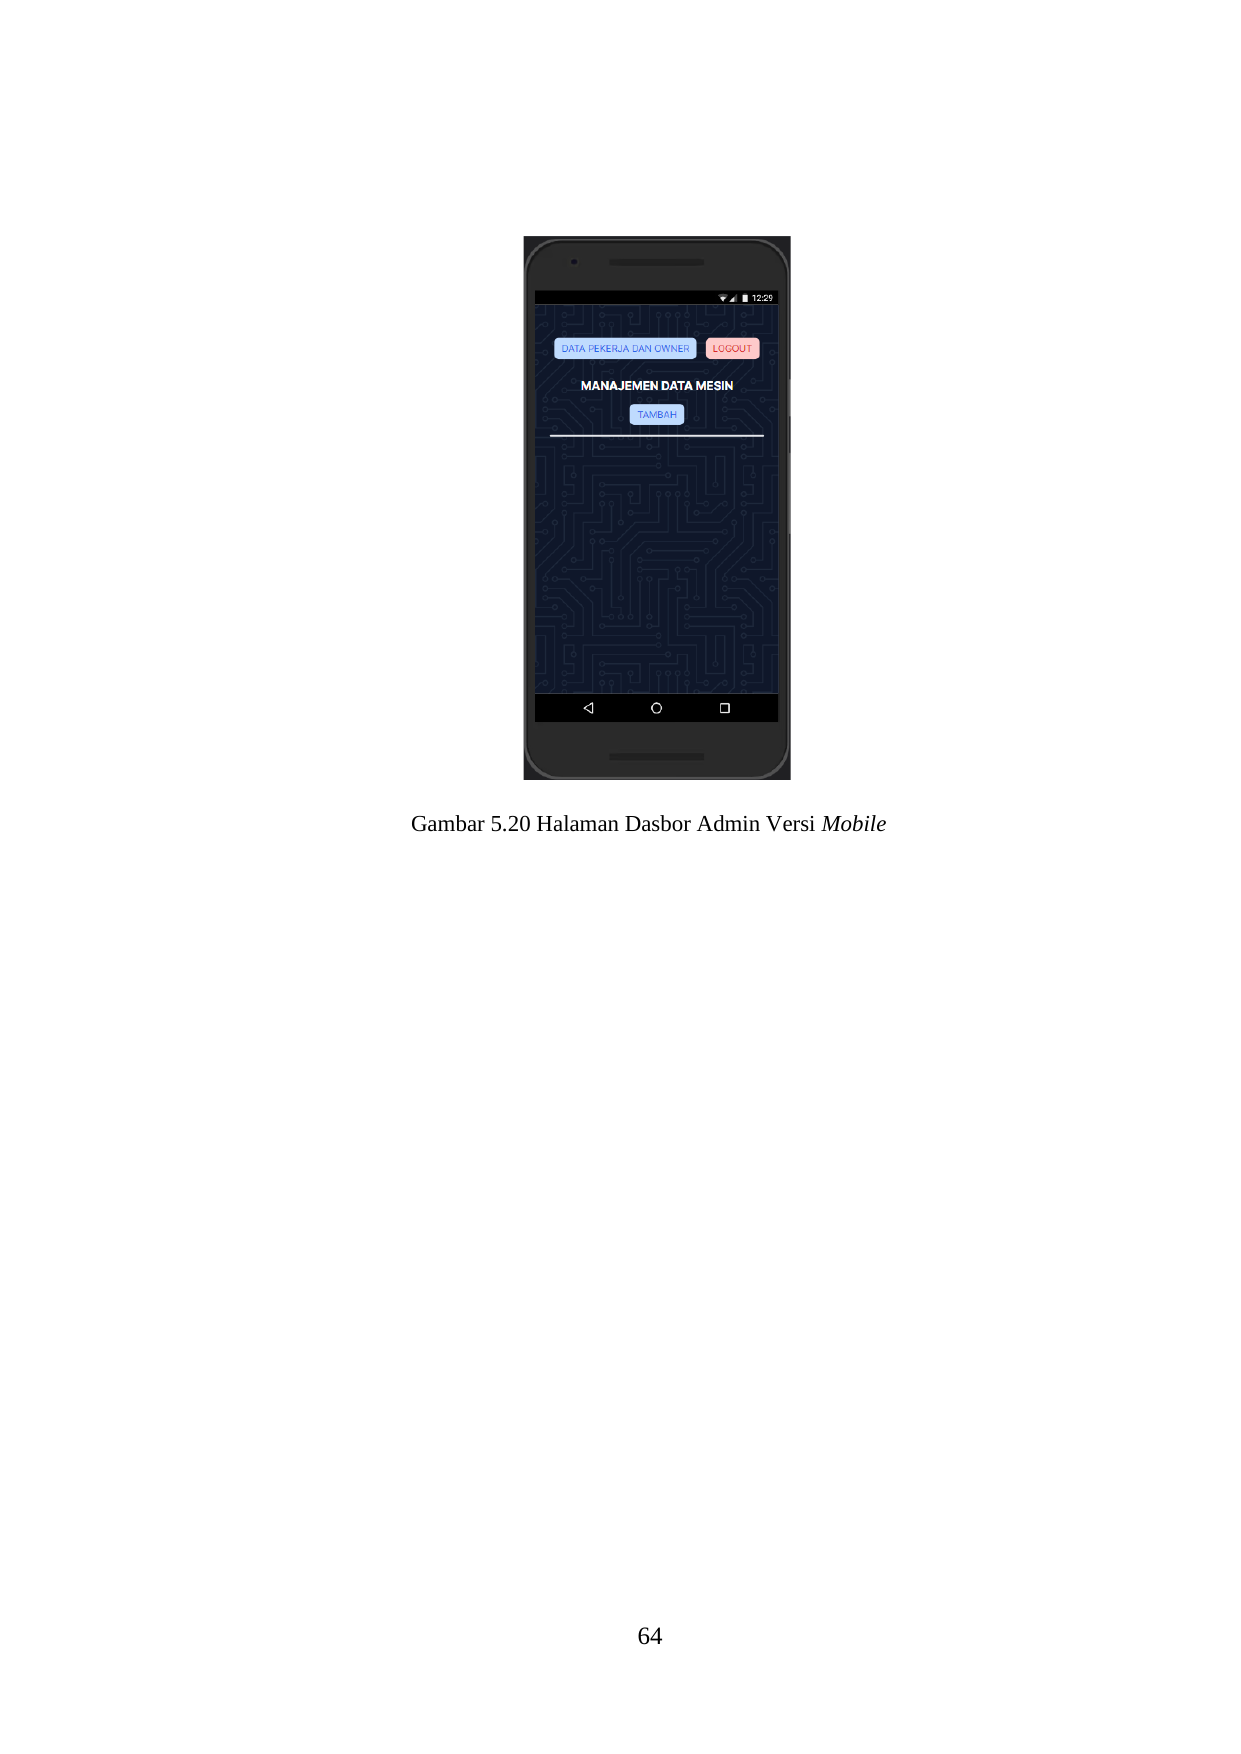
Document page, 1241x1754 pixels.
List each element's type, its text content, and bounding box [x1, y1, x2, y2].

picture [523, 236, 791, 780]
